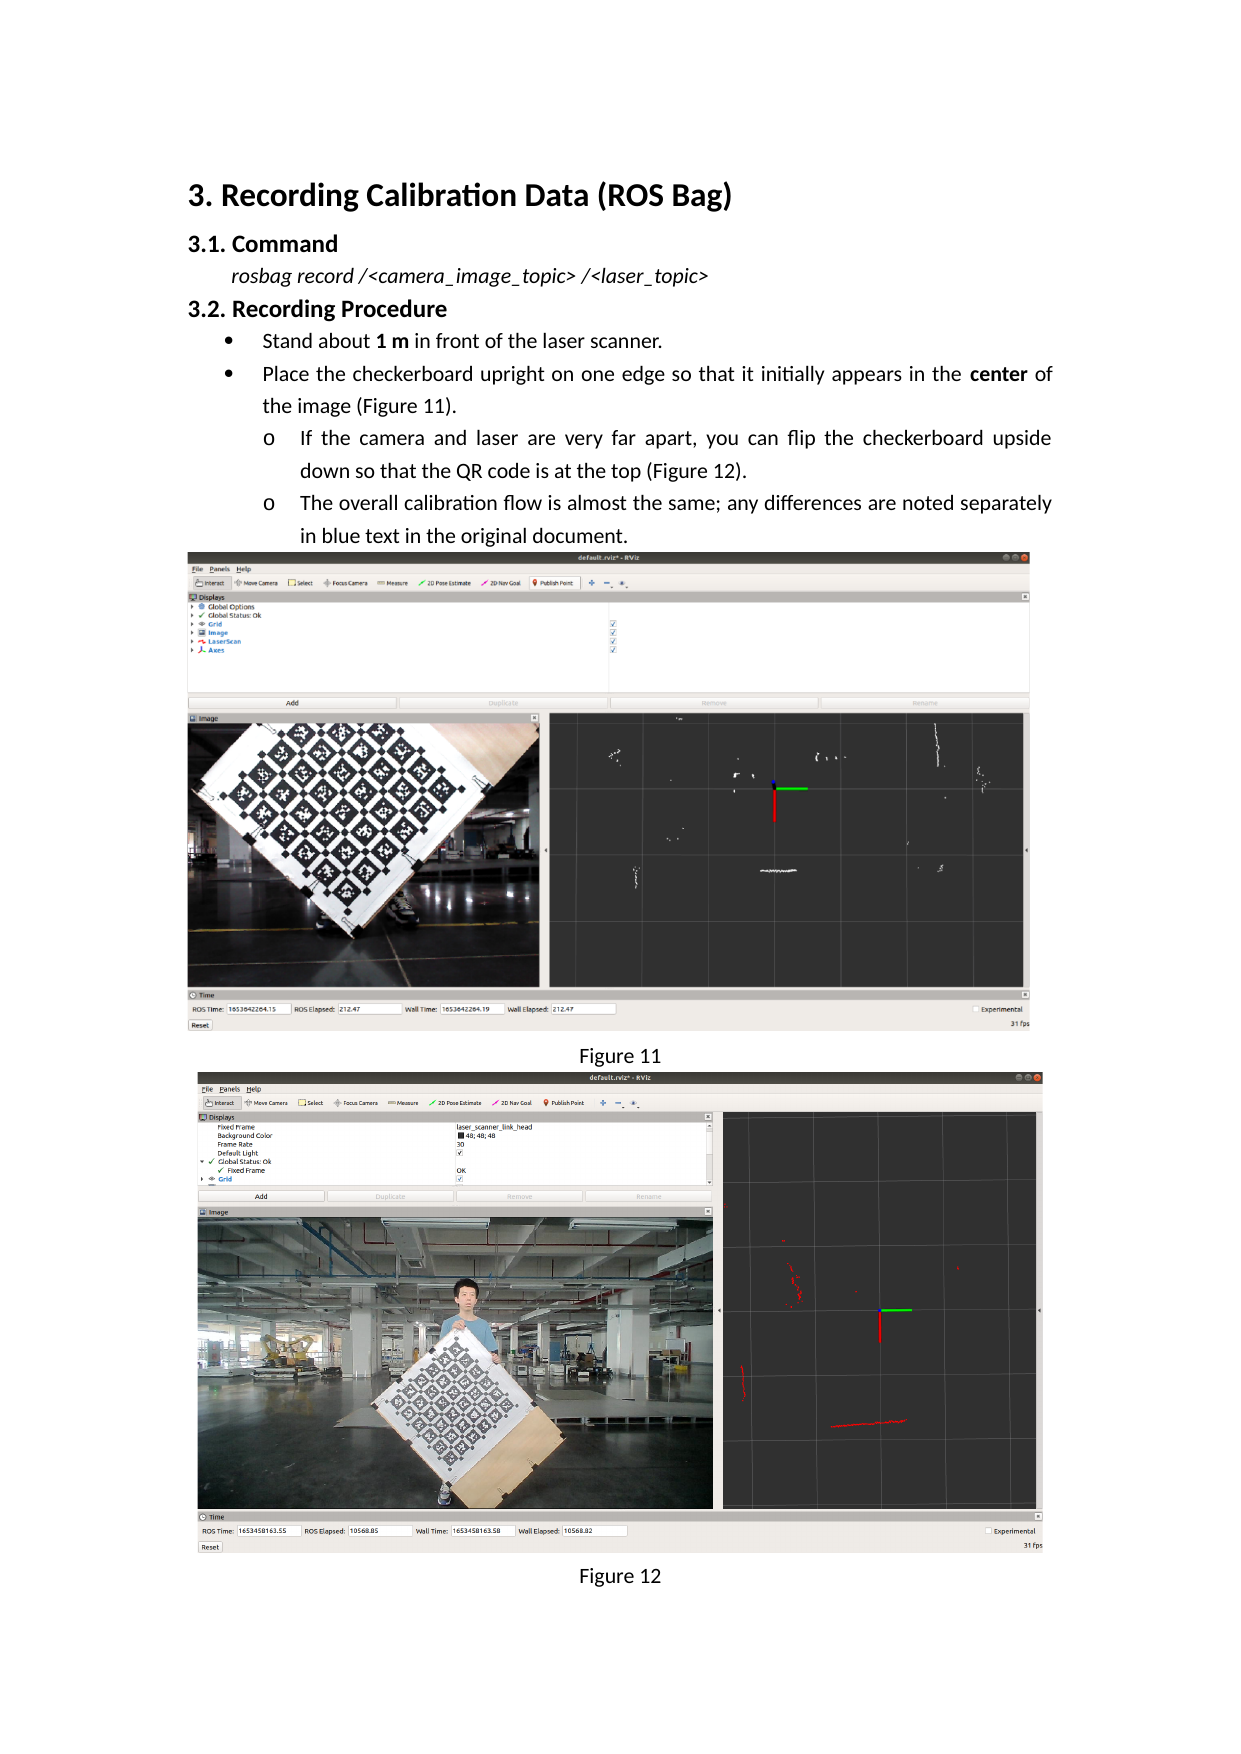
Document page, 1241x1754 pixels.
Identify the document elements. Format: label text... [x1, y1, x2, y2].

list If the camera and laser are very far apart, you can flip the checkerboard upside down so that the QR code is at the top (Figure 12). [262, 422, 1053, 487]
list Recording Calibration Data (ROS Bag) [187, 162, 1053, 227]
list Recording Procedure [187, 292, 1053, 324]
text Figure 12 [187, 1559, 1053, 1592]
text Figure 11 [187, 1039, 1053, 1072]
list Stand about 1 m in front of the laser scanner. [225, 324, 1053, 357]
picture [197, 1072, 1043, 1553]
text rosbag record /<camera_image_topic> /<laser_topic> [187, 259, 1053, 292]
picture [187, 552, 1030, 1031]
list Place the checkerboard upright on one edge so that it initially appears in the center of the image (Figure 11). [225, 357, 1053, 422]
list Command [187, 227, 1053, 259]
list The overall calibration flow is almost the same; any differences are noted separately in blue text in the original document. [262, 487, 1053, 552]
